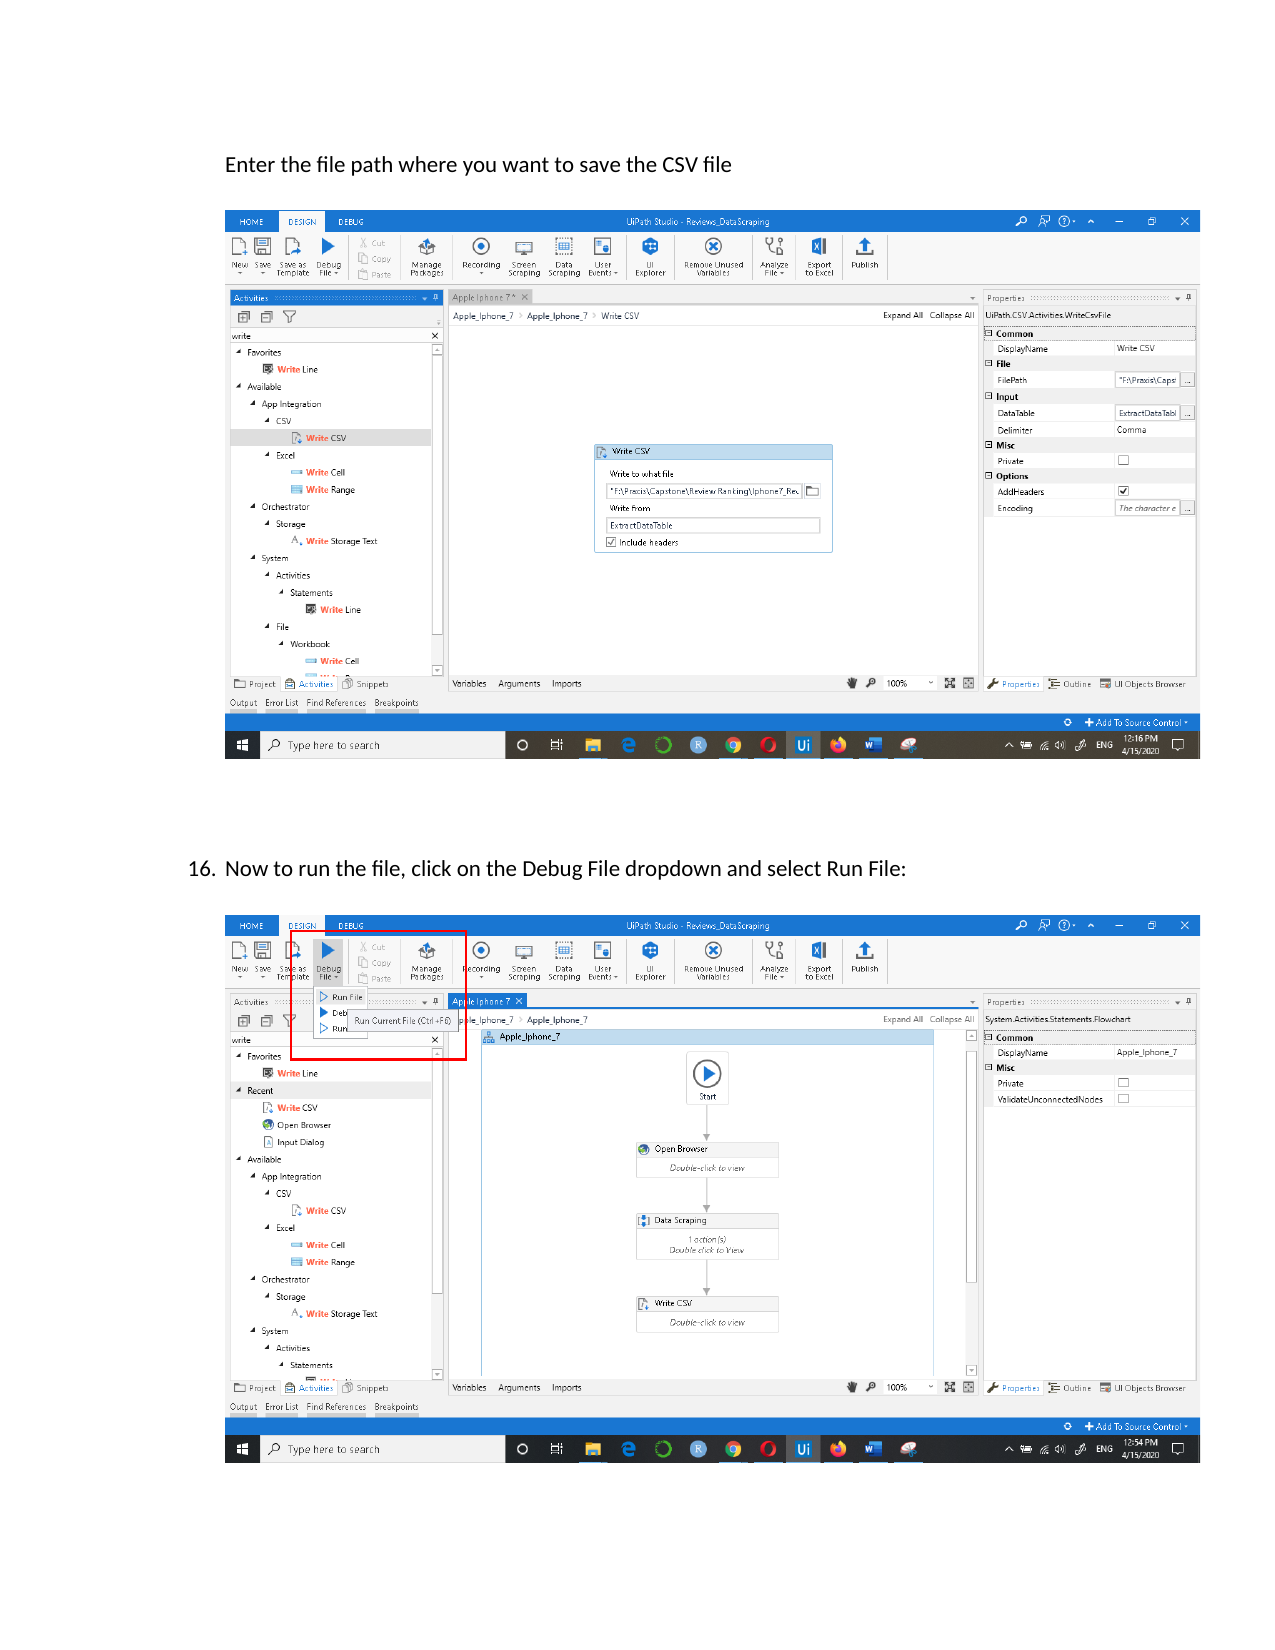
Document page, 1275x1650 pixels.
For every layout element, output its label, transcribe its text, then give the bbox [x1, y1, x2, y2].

picture [225, 210, 1200, 759]
list Enter the file path where you want to save the CSV file [225, 150, 1125, 178]
picture [225, 915, 1200, 1463]
list Now to run the file, click on the Debug File dropdown and select Run File: [187, 854, 1125, 882]
